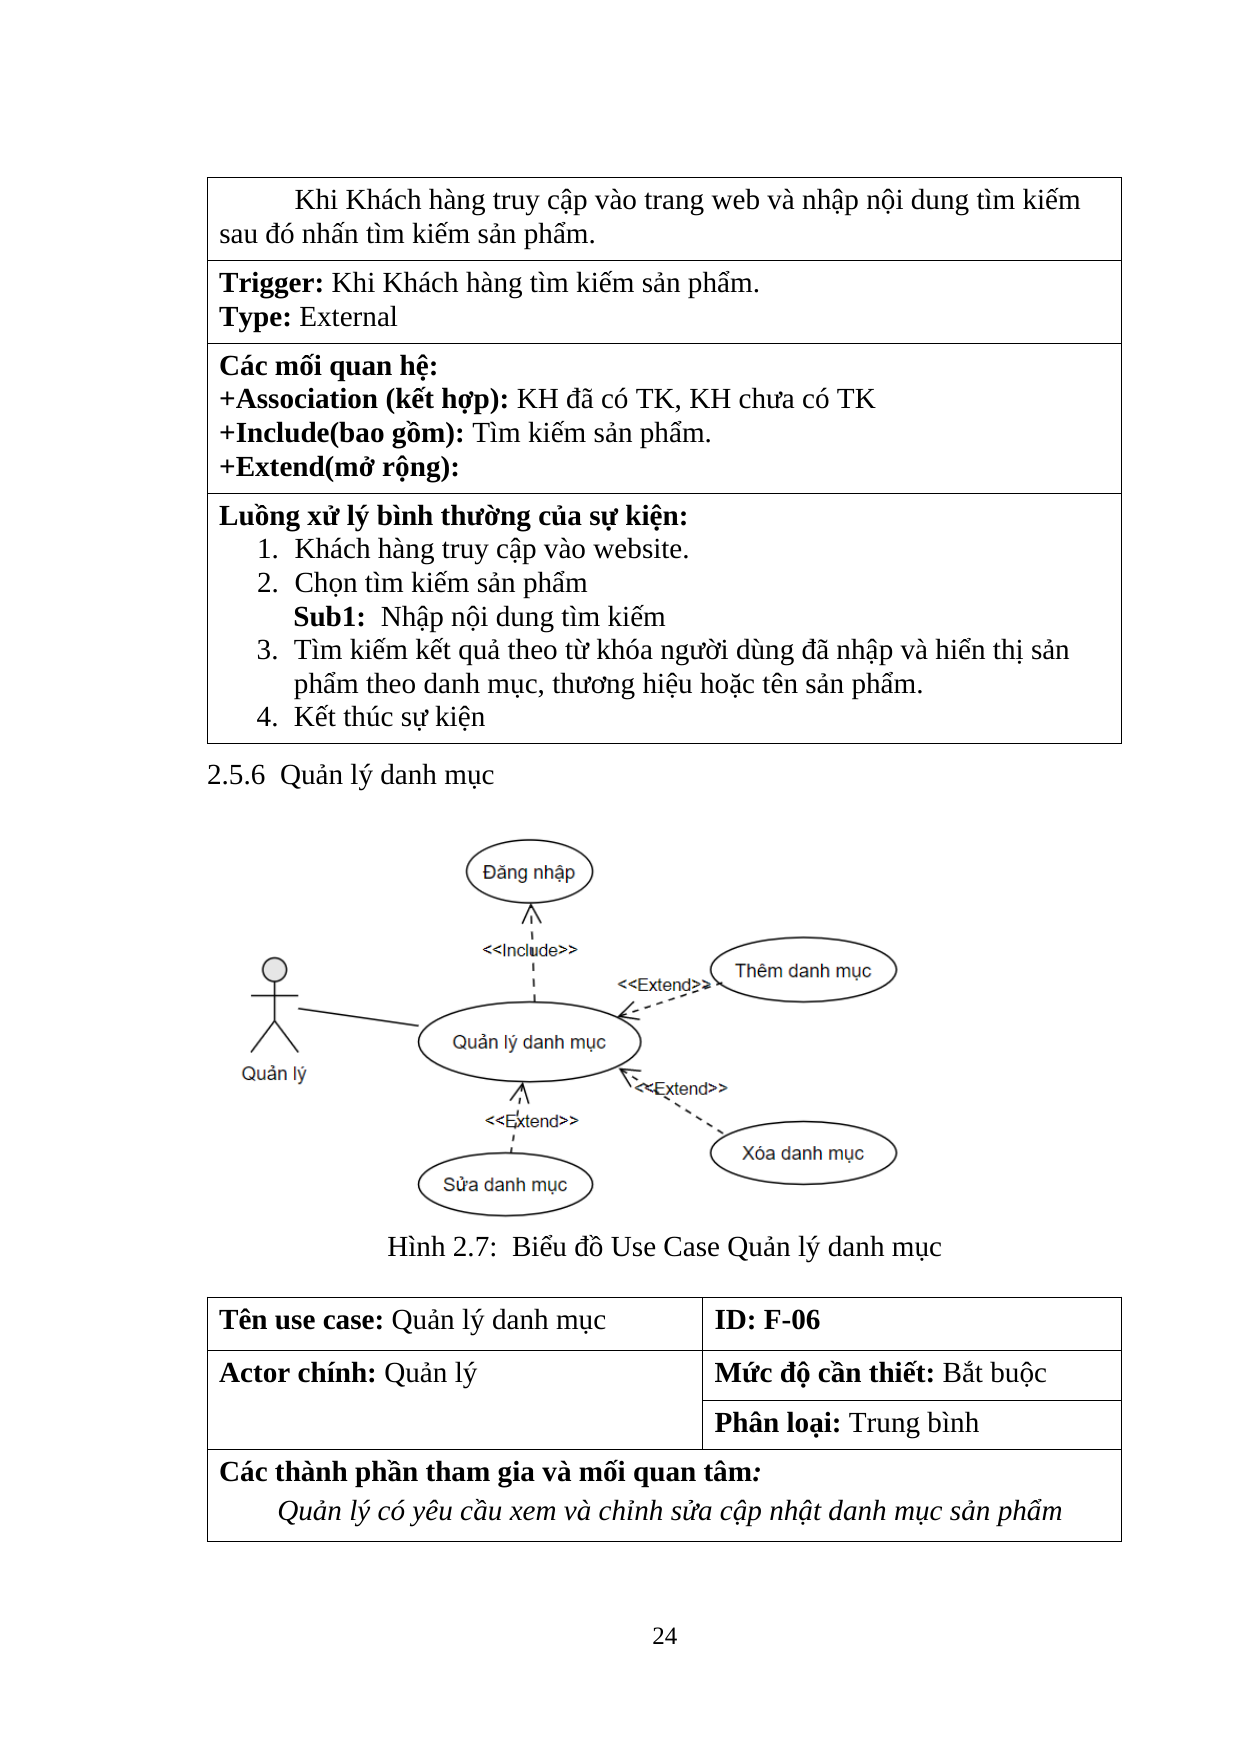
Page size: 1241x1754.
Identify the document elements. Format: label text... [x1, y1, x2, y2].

text Hình 2.7: Biểu đồ Use Case Quản lý danh mục [207, 1229, 1122, 1263]
table_cell Mức độ cần thiết: Bắt buộc [703, 1351, 1121, 1399]
table_cell Trigger: Khi Khách hàng tìm kiếm sản phẩm. Type: External [208, 261, 1121, 343]
table_cell Actor chính: Quản lý [208, 1351, 702, 1449]
table_header Tên use case: Quản lý danh mục [208, 1298, 702, 1350]
table_cell Luồng xử lý bình thường của sự kiện: Khách hàng truy cập vào website. Chọn tìm kiếm sản phẩm Sub1: Nhập nội dung tìm kiếm Tìm kiếm kết quả theo từ khóa người dùng đã nhập và hiển thị sản phẩm theo danh mục, thương hiệu hoặc tên sản phẩm. Kết thúc sự kiện [208, 494, 1121, 743]
table_cell Phân loại: Trung bình [703, 1401, 1121, 1449]
picture [206, 819, 927, 1230]
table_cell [208, 178, 1121, 260]
table_header ID: F-06 [703, 1298, 1121, 1350]
table_cell Các thành phần tham gia và mối quan tâm: Quản lý có yêu cầu xem và chỉnh sửa cập nhật danh mục sản phẩm [208, 1450, 1121, 1541]
subtitle 2.5.6 Quản lý danh mục [207, 757, 1122, 790]
table_cell Các mối quan hệ: +Association (kết hợp): KH đã có TK, KH chưa có TK +Include(bao gồm): Tìm kiếm sản phẩm. +Extend(mở rộng): [208, 344, 1121, 493]
